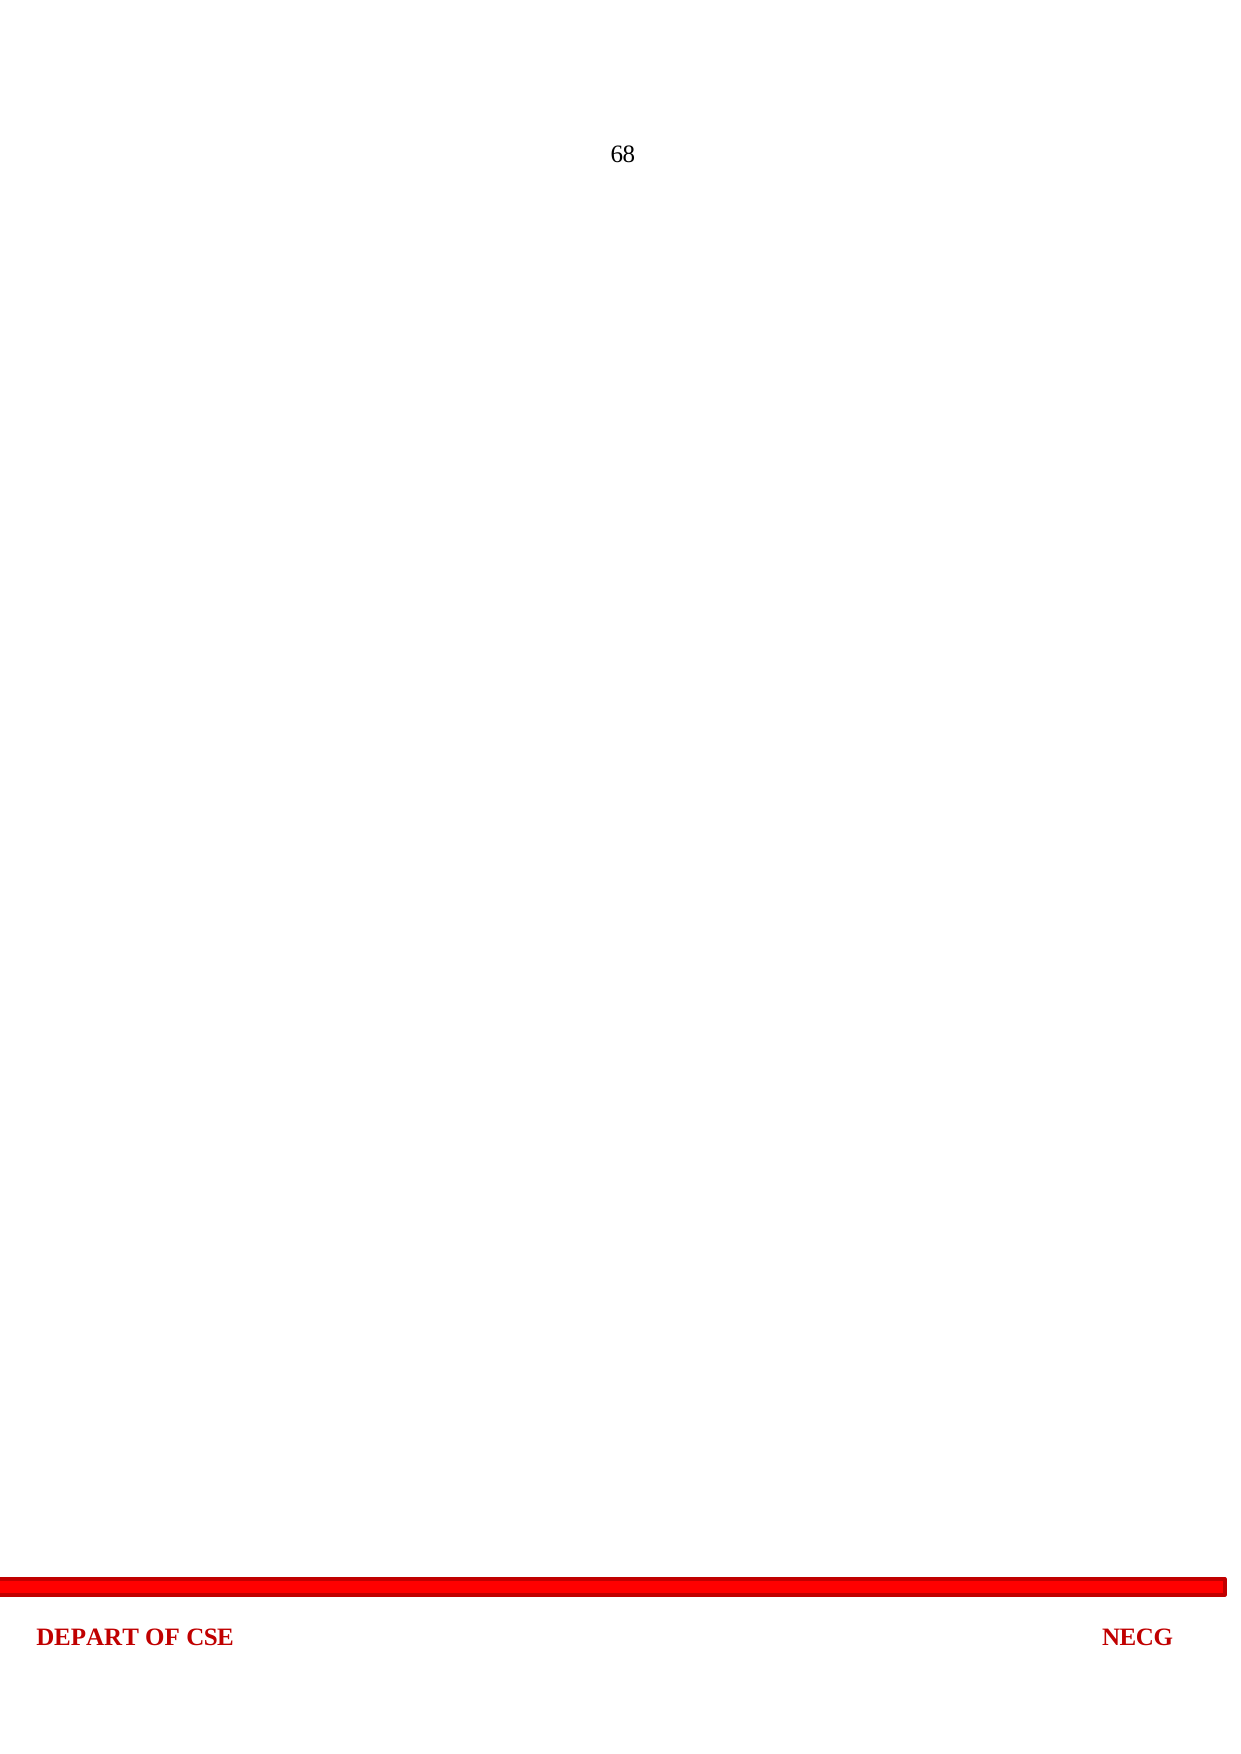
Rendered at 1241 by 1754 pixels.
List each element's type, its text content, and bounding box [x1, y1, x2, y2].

text 68 [55, 144, 1190, 167]
